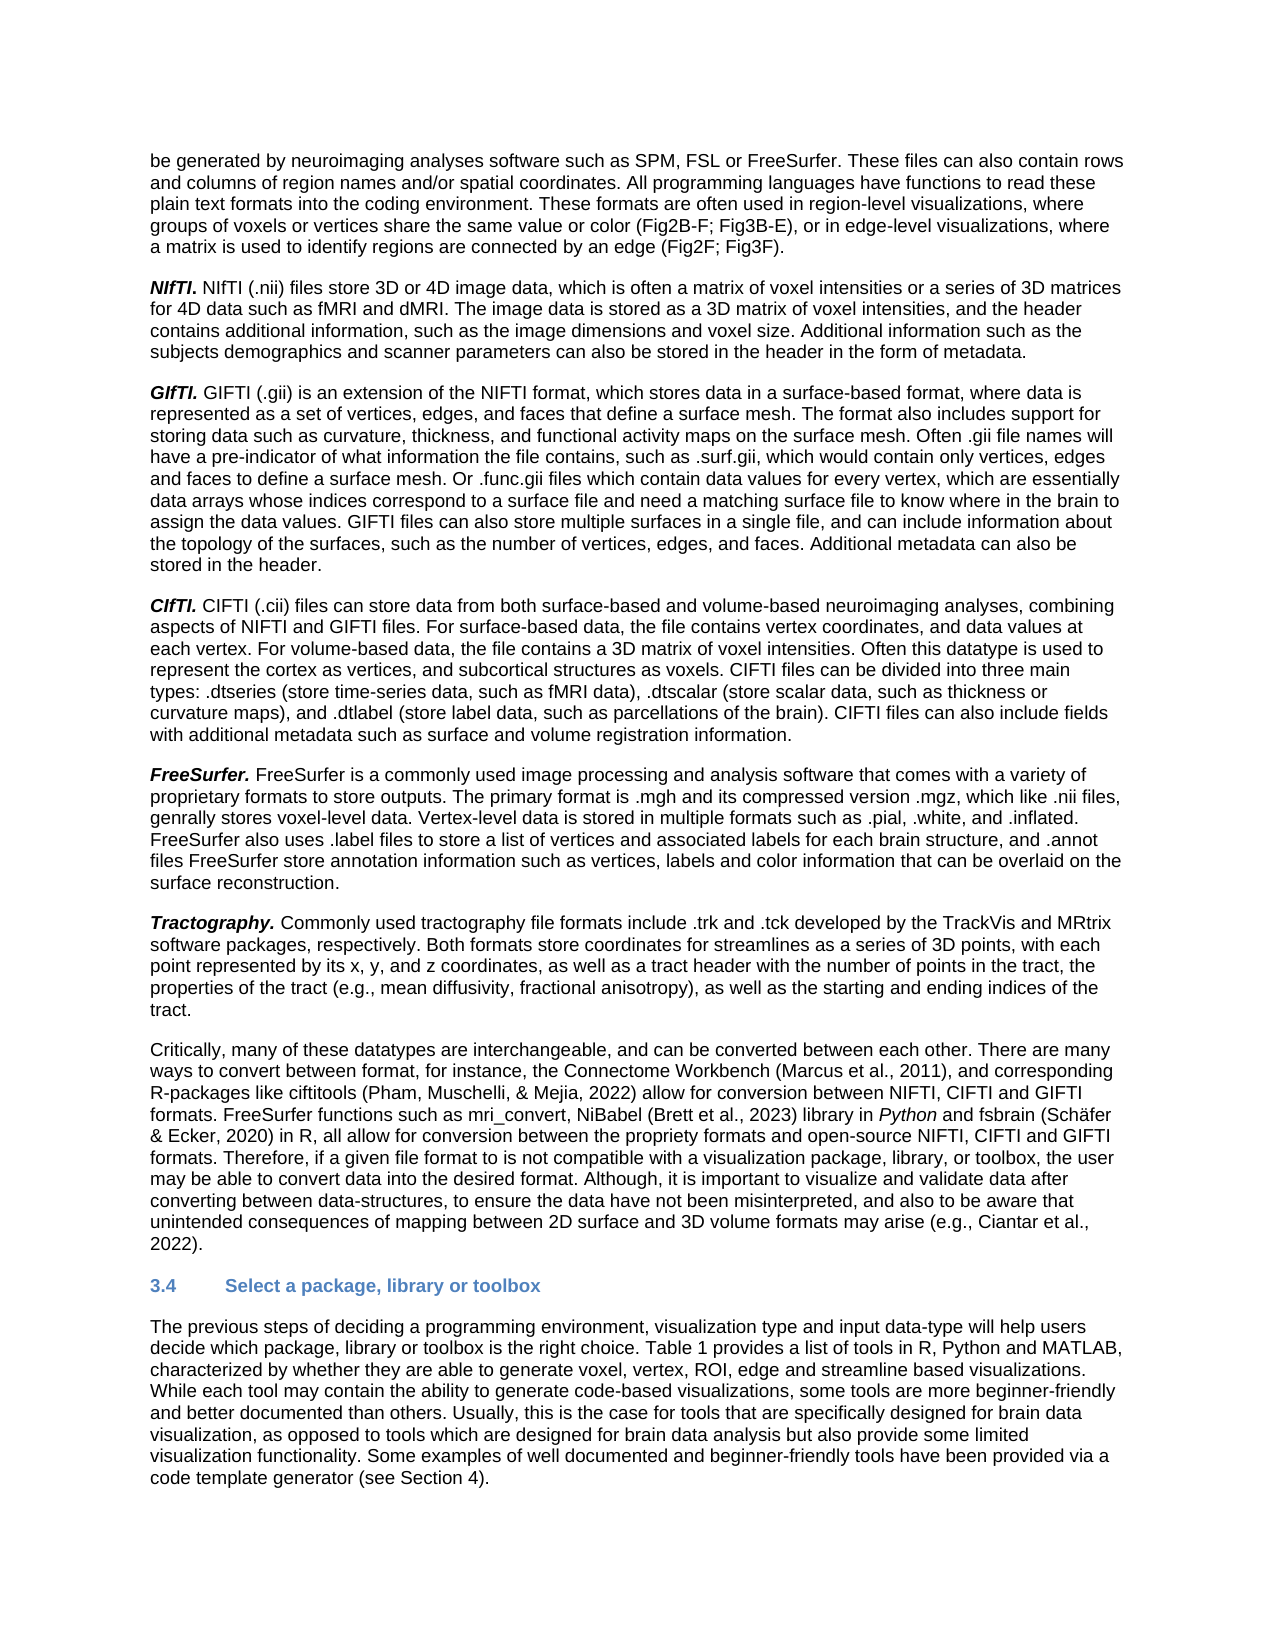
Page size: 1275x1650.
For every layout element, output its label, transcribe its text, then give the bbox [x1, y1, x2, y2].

subtitle 3.4 Select a package, library or toolbox [150, 1275, 1125, 1297]
text The previous steps of deciding a programming environment, visualization type and input data-type will help users decide which package, library or toolbox is the right choice. Table 1 provides a list of tools in R, Python and MATLAB, characterized by whether they are able to generate voxel, vertex, ROI, edge and streamline based visualizations. While each tool may contain the ability to generate code-based visualizations, some tools are more beginner-friendly and better documented than others. Usually, this is the case for tools that are specifically designed for brain data visualization, as opposed to tools which are designed for brain data analysis but also provide some limited visualization functionality. Some examples of well documented and beginner-friendly tools have been provided via a code template generator (see Section 4). [150, 1316, 1125, 1488]
text FreeSurfer. FreeSurfer is a commonly used image processing and analysis software that comes with a variety of proprietary formats to store outputs. The primary format is .mgh and its compressed version .mgz, which like .nii files, genrally stores voxel-level data. Vertex-level data is stored in multiple formats such as .pial, .white, and .inflated. FreeSurfer also uses .label files to store a list of vertices and associated labels for each brain structure, and .annot files FreeSurfer store annotation information such as vertices, labels and color information that can be overlaid on the surface reconstruction. [150, 764, 1125, 893]
text Critically, many of these datatypes are interchangeable, and can be converted between each other. There are many ways to convert between format, for instance, the Connectome Workbench (Marcus et al., 2011), and corresponding R-packages like ciftitools (Pham, Muschelli, & Mejia, 2022) allow for conversion between NIFTI, CIFTI and GIFTI formats. FreeSurfer functions such as mri_convert, NiBabel (Brett et al., 2023) library in Python and fsbrain (Schäfer & Ecker, 2020) in R, all allow for conversion between the propriety formats and open-source NIFTI, CIFTI and GIFTI formats. Therefore, if a given file format to is not compatible with a visualization package, library, or toolbox, the user may be able to convert data into the desired format. Although, it is important to visualize and validate data after converting between data-structures, to ensure the data have not been misinterpreted, and also to be aware that unintended consequences of mapping between 2D surface and 3D volume formats may arise (e.g., Ciantar et al., 2022). [150, 1039, 1125, 1254]
text GIfTI. GIFTI (.gii) is an extension of the NIFTI format, which stores data in a surface-based format, where data is represented as a set of vertices, edges, and faces that define a surface mesh. The format also includes support for storing data such as curvature, thickness, and functional activity maps on the surface mesh. Often .gii file names will have a pre-indicator of what information the file contains, such as .surf.gii, which would contain only vertices, edges and faces to define a surface mesh. Or .func.gii files which contain data values for every vertex, which are essentially data arrays whose indices correspond to a surface file and need a matching surface file to know where in the brain to assign the data values. GIFTI files can also store multiple surfaces in a single file, and can include information about the topology of the surfaces, such as the number of vertices, edges, and faces. Additional metadata can also be stored in the header. [150, 382, 1125, 576]
text CIfTI. CIFTI (.cii) files can store data from both surface-based and volume-based neuroimaging analyses, combining aspects of NIFTI and GIFTI files. For surface-based data, the file contains vertex coordinates, and data values at each vertex. For volume-based data, the file contains a 3D matrix of voxel intensities. Often this datatype is used to represent the cortex as vertices, and subcortical structures as voxels. CIFTI files can be divided into three main types: .dtseries (store time-series data, such as fMRI data), .dtscalar (store scalar data, such as thickness or curvature maps), and .dtlabel (store label data, such as parcellations of the brain). CIFTI files can also include fields with additional metadata such as surface and volume registration information. [150, 594, 1125, 745]
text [150, 150, 1125, 258]
text Tractography. Commonly used tractography file formats include .trk and .tck developed by the TrackVis and MRtrix software packages, respectively. Both formats store coordinates for streamlines as a series of 3D points, with each point represented by its x, y, and z coordinates, as well as a tract header with the number of points in the tract, the properties of the tract (e.g., mean diffusivity, fractional anisotropy), as well as the starting and ending indices of the tract. [150, 912, 1125, 1020]
text NIfTI. NIfTI (.nii) files store 3D or 4D image data, which is often a matrix of voxel intensities or a series of 3D matrices for 4D data such as fMRI and dMRI. The image data is stored as a 3D matrix of voxel intensities, and the header contains additional information, such as the image dimensions and voxel size. Additional information such as the subjects demographics and scanner parameters can also be stored in the header in the form of metadata. [150, 277, 1125, 363]
